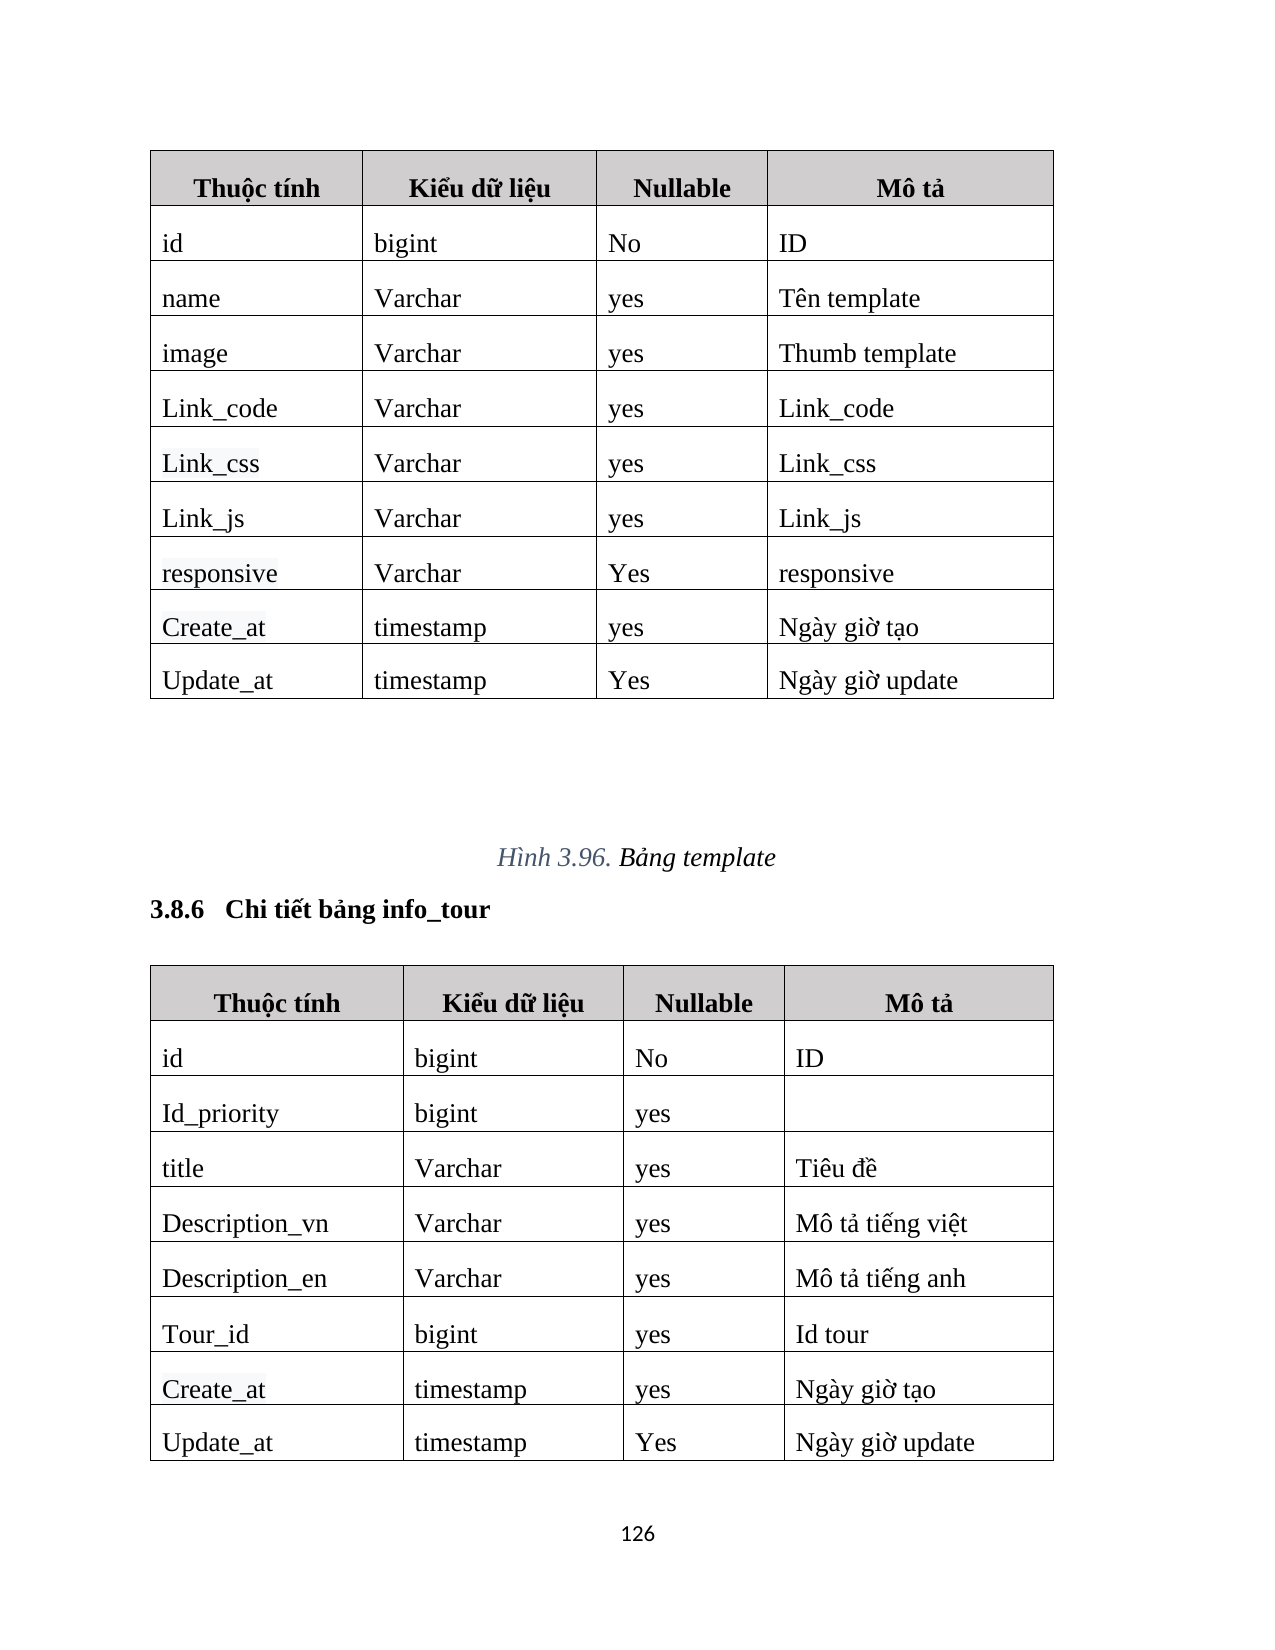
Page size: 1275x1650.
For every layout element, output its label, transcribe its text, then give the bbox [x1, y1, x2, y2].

table_cell yes [597, 590, 767, 643]
table_cell No [624, 1021, 784, 1075]
table_cell Varchar [363, 537, 596, 589]
table_cell title [151, 1132, 403, 1186]
table_cell yes [624, 1242, 784, 1296]
table_cell Varchar [404, 1132, 623, 1186]
table_cell Description_en [151, 1242, 403, 1296]
table_cell yes [597, 371, 767, 426]
table_cell Link_css [151, 427, 362, 481]
table_header Mô tả [785, 966, 1053, 1020]
table_cell Ngày giờ update [768, 644, 1053, 698]
table_cell Id_priority [151, 1076, 403, 1131]
table_cell Varchar [404, 1187, 623, 1241]
table_cell yes [597, 482, 767, 536]
table_cell bigint [363, 206, 596, 260]
table_cell bigint [404, 1076, 623, 1131]
table_cell Varchar [363, 371, 596, 426]
table_cell Id tour [785, 1297, 1053, 1351]
table_cell Yes [597, 537, 767, 589]
table_cell [785, 1076, 1053, 1131]
table_cell Ngày giờ tạo [768, 590, 1053, 643]
table_cell timestamp [404, 1405, 623, 1459]
table_cell bigint [404, 1021, 623, 1075]
table_cell Link_js [151, 482, 362, 536]
table_header Kiểu dữ liệu [363, 151, 596, 205]
table_cell ID [768, 206, 1053, 260]
table_cell Yes [624, 1405, 784, 1459]
table_cell yes [624, 1297, 784, 1351]
table_cell yes [624, 1076, 784, 1131]
table_cell No [597, 206, 767, 260]
table_cell Description_vn [151, 1187, 403, 1241]
table_cell Varchar [363, 261, 596, 315]
table_cell Ngày giờ update [785, 1405, 1053, 1459]
table_cell Thumb template [768, 316, 1053, 370]
table_cell Create_at [151, 1352, 403, 1404]
table_cell name [151, 261, 362, 315]
table_cell yes [597, 261, 767, 315]
table_cell Mô tả tiếng việt [785, 1187, 1053, 1241]
table_cell yes [597, 427, 767, 481]
table_cell ID [785, 1021, 1053, 1075]
list Chi tiết bảng info_tour [150, 893, 1125, 925]
table_cell Create_at [151, 590, 362, 643]
table_cell Varchar [404, 1242, 623, 1296]
table_cell Ngày giờ tạo [785, 1352, 1053, 1404]
table_cell Varchar [363, 427, 596, 481]
table_cell Yes [597, 644, 767, 698]
table_cell Link_code [151, 371, 362, 426]
table_header Thuộc tính [151, 151, 362, 205]
table_cell Tên template [768, 261, 1053, 315]
table_cell yes [624, 1352, 784, 1404]
table_cell yes [597, 316, 767, 370]
table_cell id [151, 206, 362, 260]
table_cell Mô tả tiếng anh [785, 1242, 1053, 1296]
table_cell Link_js [768, 482, 1053, 536]
table_cell Update_at [151, 1405, 403, 1459]
table_header Nullable [597, 151, 767, 205]
table_cell yes [624, 1132, 784, 1186]
table_cell Varchar [363, 482, 596, 536]
table_cell Update_at [151, 644, 362, 698]
table_header Mô tả [768, 151, 1053, 205]
table_cell responsive [768, 537, 1053, 589]
table_header Kiểu dữ liệu [404, 966, 623, 1020]
table_cell Link_css [768, 427, 1053, 481]
table_cell timestamp [404, 1352, 623, 1404]
table_cell Tiêu đề [785, 1132, 1053, 1186]
table_cell yes [624, 1187, 784, 1241]
table_cell responsive [151, 537, 362, 589]
table_cell Tour_id [151, 1297, 403, 1351]
table_cell bigint [404, 1297, 623, 1351]
table_cell timestamp [363, 644, 596, 698]
table_cell id [151, 1021, 403, 1075]
table_header Thuộc tính [151, 966, 403, 1020]
table_header Nullable [624, 966, 784, 1020]
table_cell image [151, 316, 362, 370]
table_cell timestamp [363, 590, 596, 643]
table_cell Link_code [768, 371, 1053, 426]
table_cell Varchar [363, 316, 596, 370]
